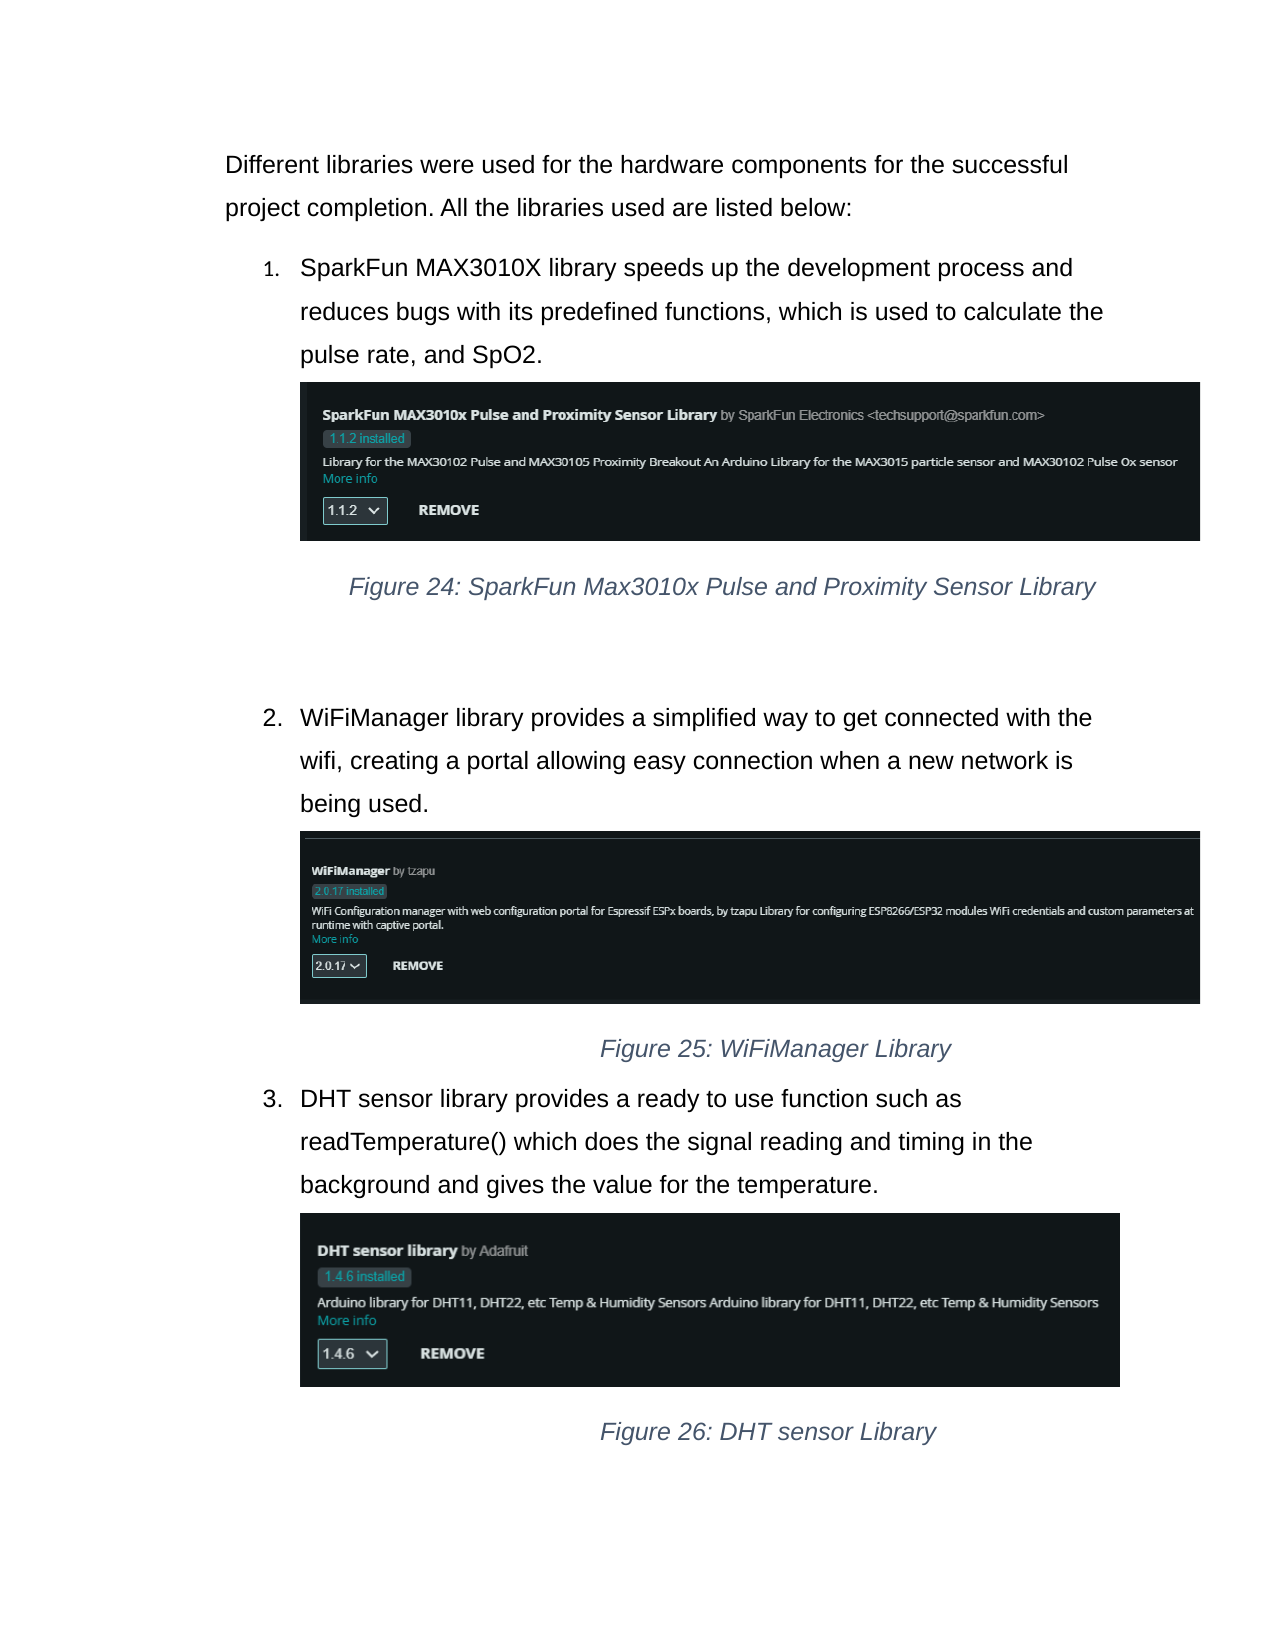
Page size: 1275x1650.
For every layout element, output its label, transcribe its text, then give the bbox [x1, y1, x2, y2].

picture [300, 382, 1200, 541]
text Figure 26: DHT sensor Library [225, 1417, 1125, 1446]
picture [300, 1213, 1120, 1387]
text Figure 24: SparkFun Max3010x Pulse and Proximity Sensor Library [225, 572, 1125, 600]
list DHT sensor library provides a ready to use function such as readTemperature() which does the signal reading and timing in the background and gives the value for the temperature. [262, 1084, 1125, 1199]
picture [300, 831, 1200, 1004]
list WiFiManager library provides a simplified way to get connected with the wifi, creating a portal allowing easy connection when a new network is being used. [262, 702, 1125, 817]
text Different libraries were used for the hardware components for the successful project completion. All the libraries used are listed below: [225, 150, 1125, 222]
text Figure 25: WiFiManager Library [600, 1034, 1125, 1063]
